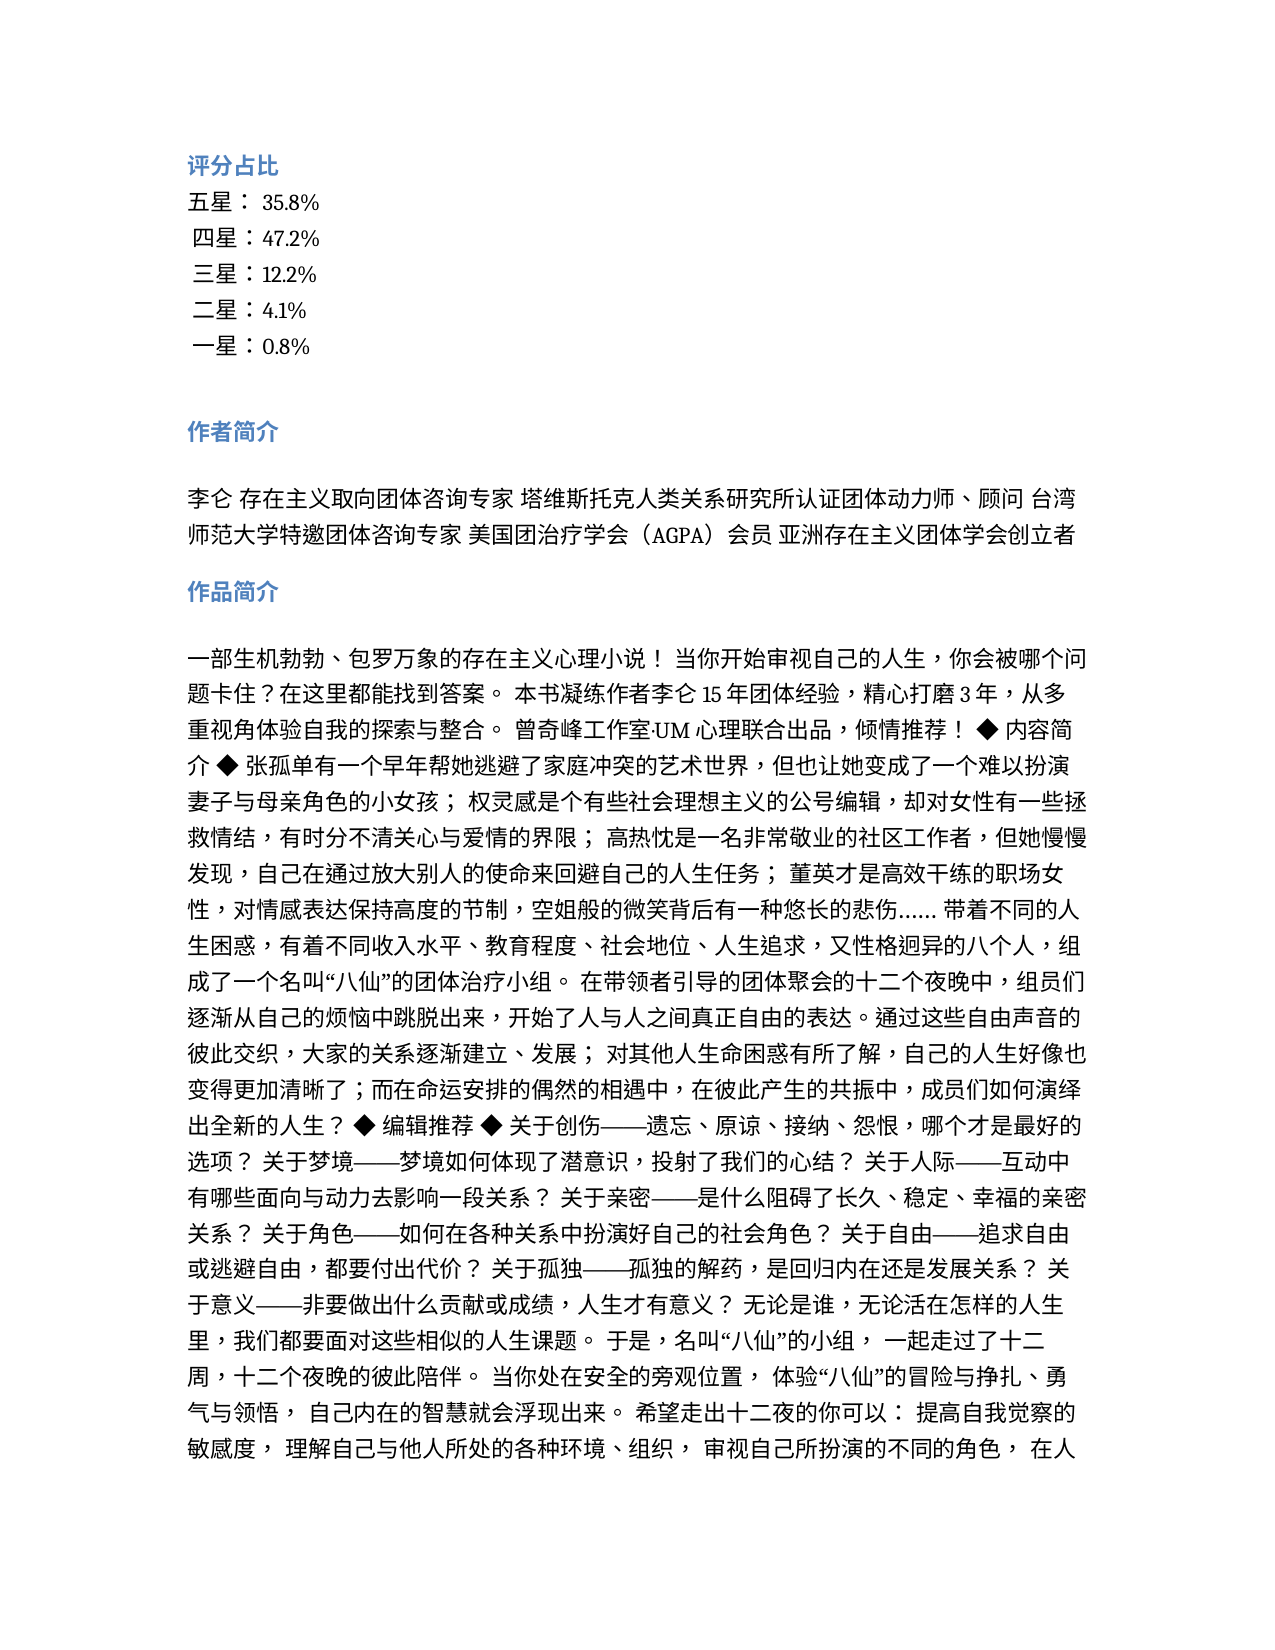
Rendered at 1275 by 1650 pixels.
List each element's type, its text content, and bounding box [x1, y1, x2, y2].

text 五星： 35.8% 四星： 47.2% 三星： 12.2% 二星： 4.1% 一星： 0.8% [187, 186, 1087, 391]
subtitle 评分占比 [187, 150, 1087, 181]
subtitle 作品简介 [187, 576, 1087, 607]
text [187, 611, 1087, 1464]
subtitle 作者简介 [187, 416, 1087, 447]
text 李仑 存在主义取向团体咨询专家 塔维斯托克人类关系研究所认证团体动力师、顾问 台湾师范大学特邀团体咨询专家 美国团治疗学会（AGPA）会员 亚洲存在主义团体学会创立者 [187, 452, 1087, 550]
